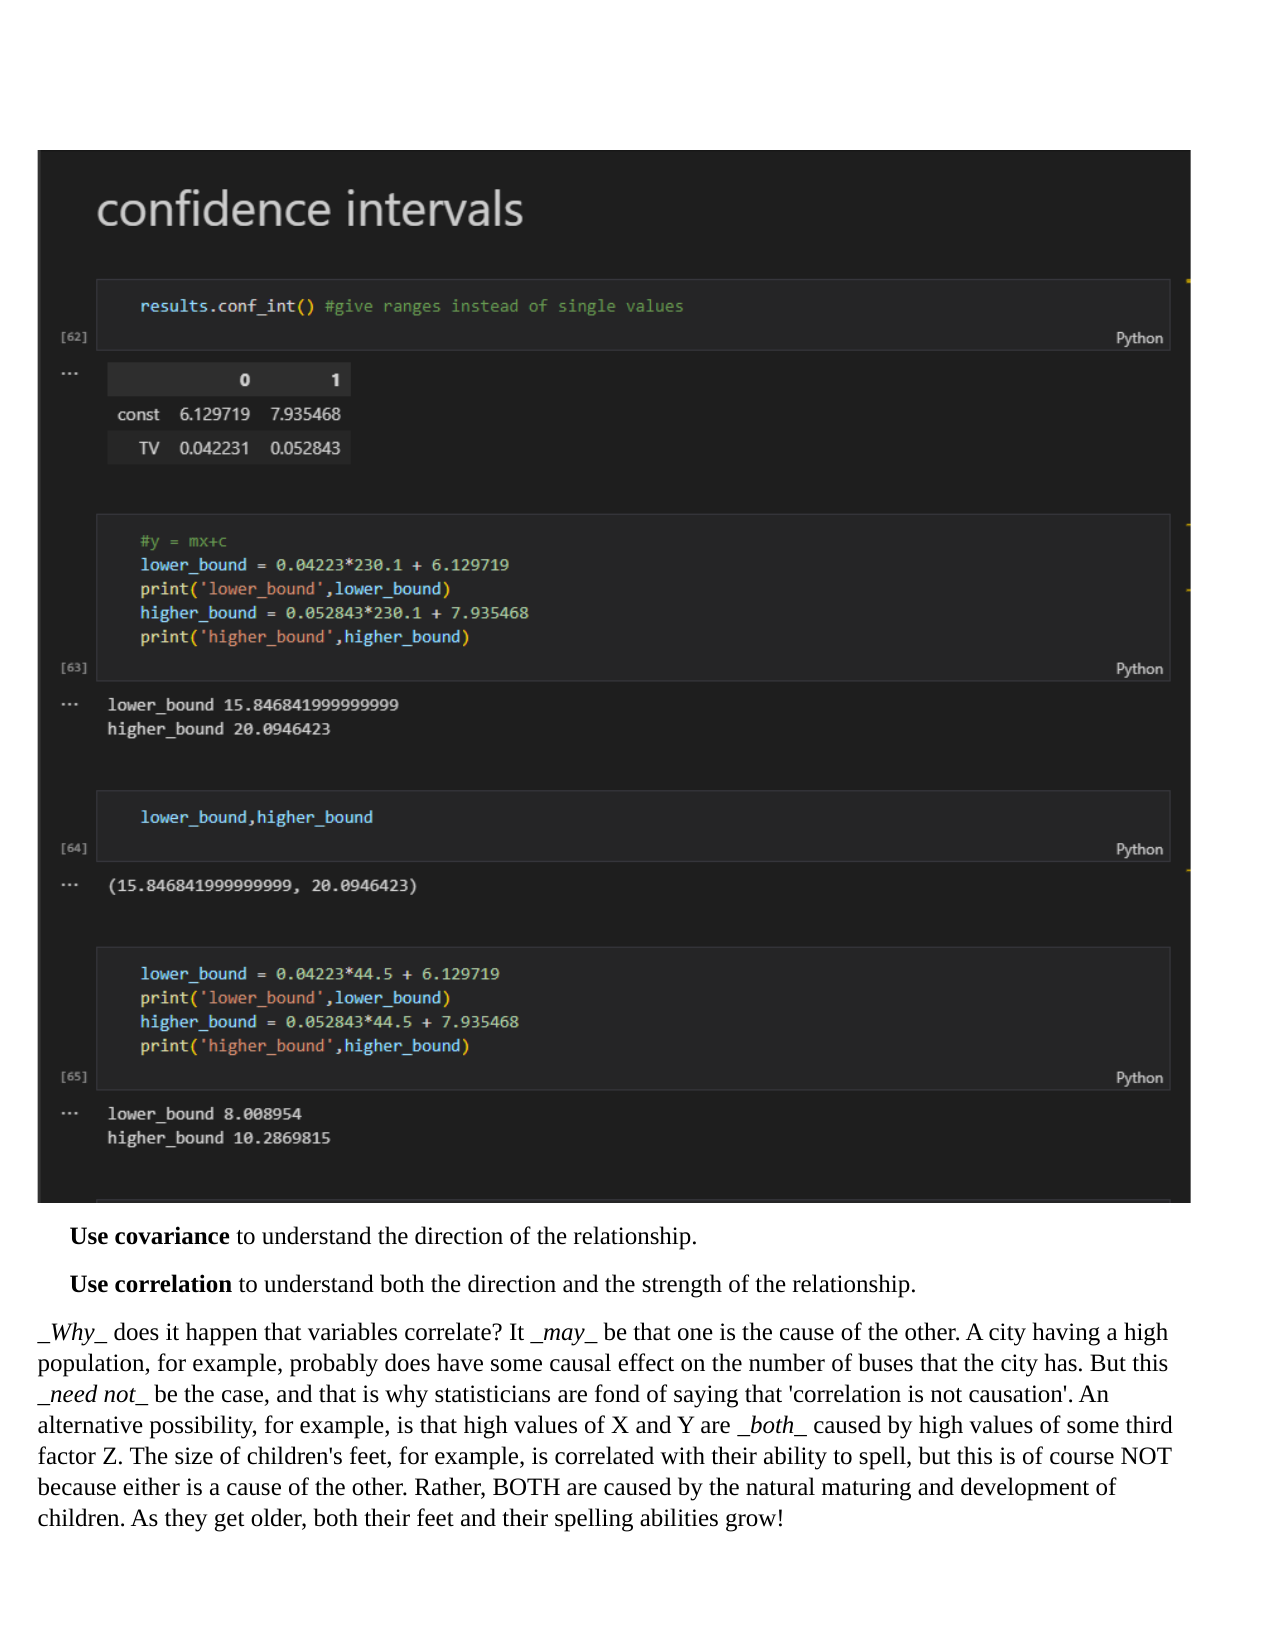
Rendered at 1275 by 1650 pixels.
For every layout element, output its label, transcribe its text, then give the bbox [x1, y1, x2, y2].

text  Use covariance to understand the direction of the relationship. [37, 1221, 1191, 1250]
text  Use correlation to understand both the direction and the strength of the relationship. [37, 1269, 1191, 1298]
picture [37, 150, 1191, 1203]
text _Why_ does it happen that variables correlate? It _may_ be that one is the cause of the other. A city having a high population, for example, probably does have some causal effect on the number of buses that the city has. But this _need not_ be the case, and that is why statisticians are fond of saying that 'correlation is not causation'. An alternative possibility, for example, is that high values of X and Y are _both_ caused by high values of some third factor Z. The size of children's feet, for example, is correlated with their ability to spell, but this is of course NOT because either is a cause of the other. Rather, BOTH are caused by the natural maturing and development of children. As they get older, both their feet and their spelling abilities grow! [37, 1317, 1191, 1532]
